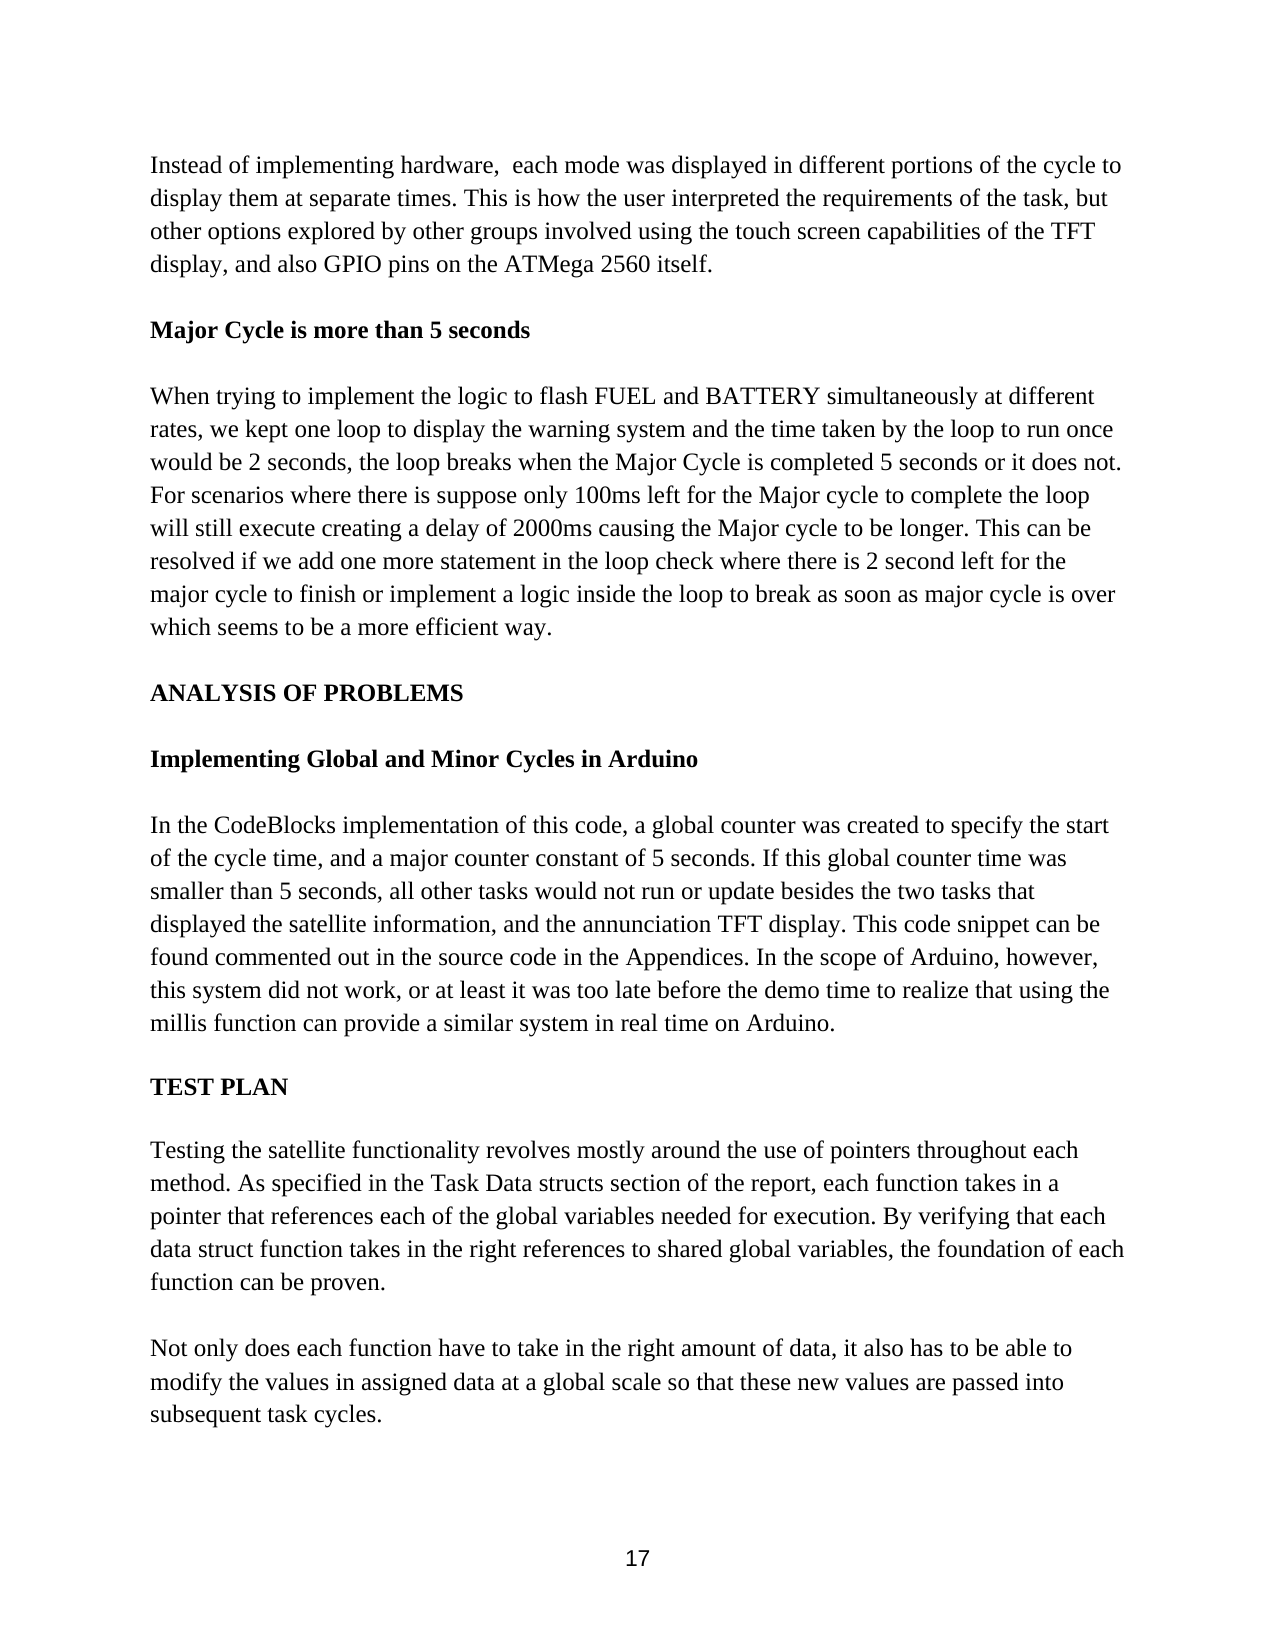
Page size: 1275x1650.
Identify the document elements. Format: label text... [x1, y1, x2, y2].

text Instead of implementing hardware, each mode was displayed in different portions of the cycle to display them at separate times. This is how the user interpreted the requirements of the task, but other options explored by other groups involved using the touch screen capabilities of the TFT display, and also GPIO pins on the ATMega 2560 itself. [150, 150, 1125, 278]
text When trying to implement the logic to flash FUEL and BATTERY simultaneously at different rates, we kept one loop to display the warning system and the time taken by the loop to run once would be 2 seconds, the loop breaks when the Major Cycle is completed 5 seconds or it does not. For scenarios where there is suppose only 100ms left for the Major cycle to complete the loop will still execute creating a delay of 2000ms causing the Major cycle to be longer. This can be resolved if we add one more statement in the loop check where there is 2 second left for the major cycle to finish or implement a logic inside the loop to break as soon as major cycle is over which seems to be a more efficient way. [150, 381, 1125, 641]
text In the CodeBlocks implementation of this code, a global counter was created to specify the start of the cycle time, and a major counter constant of 5 seconds. If this global counter time was smaller than 5 seconds, all other tasks would not run or update besides the two tasks that displayed the satellite information, and the annunciation TFT display. This code snippet can be found commented out in the source code in the Appendices. In the scope of Arduino, however, this system did not work, or at least it was too late before the demo time to realize that using the millis function can provide a similar system in real time on Arduino. [150, 810, 1125, 1037]
text Implementing Global and Minor Cycles in Arduino [150, 744, 1125, 773]
text Major Cycle is more than 5 seconds [150, 315, 1125, 344]
text TEST PLAN [150, 1072, 1125, 1101]
text Not only does each function have to take in the right amount of data, it also has to be able to modify the values in assigned data at a global scale so that these new values are passed into subsequent task cycles. [150, 1333, 1125, 1428]
text Testing the satellite functionality revolves mostly around the use of pointers throughout each method. As specified in the Task Data structs section of the report, each function takes in a pointer that references each of the global variables needed for execution. By verifying that each data struct function takes in the right references to shared global variables, the foundation of each function can be proven. [150, 1135, 1125, 1296]
text ANALYSIS OF PROBLEMS [150, 678, 1125, 707]
